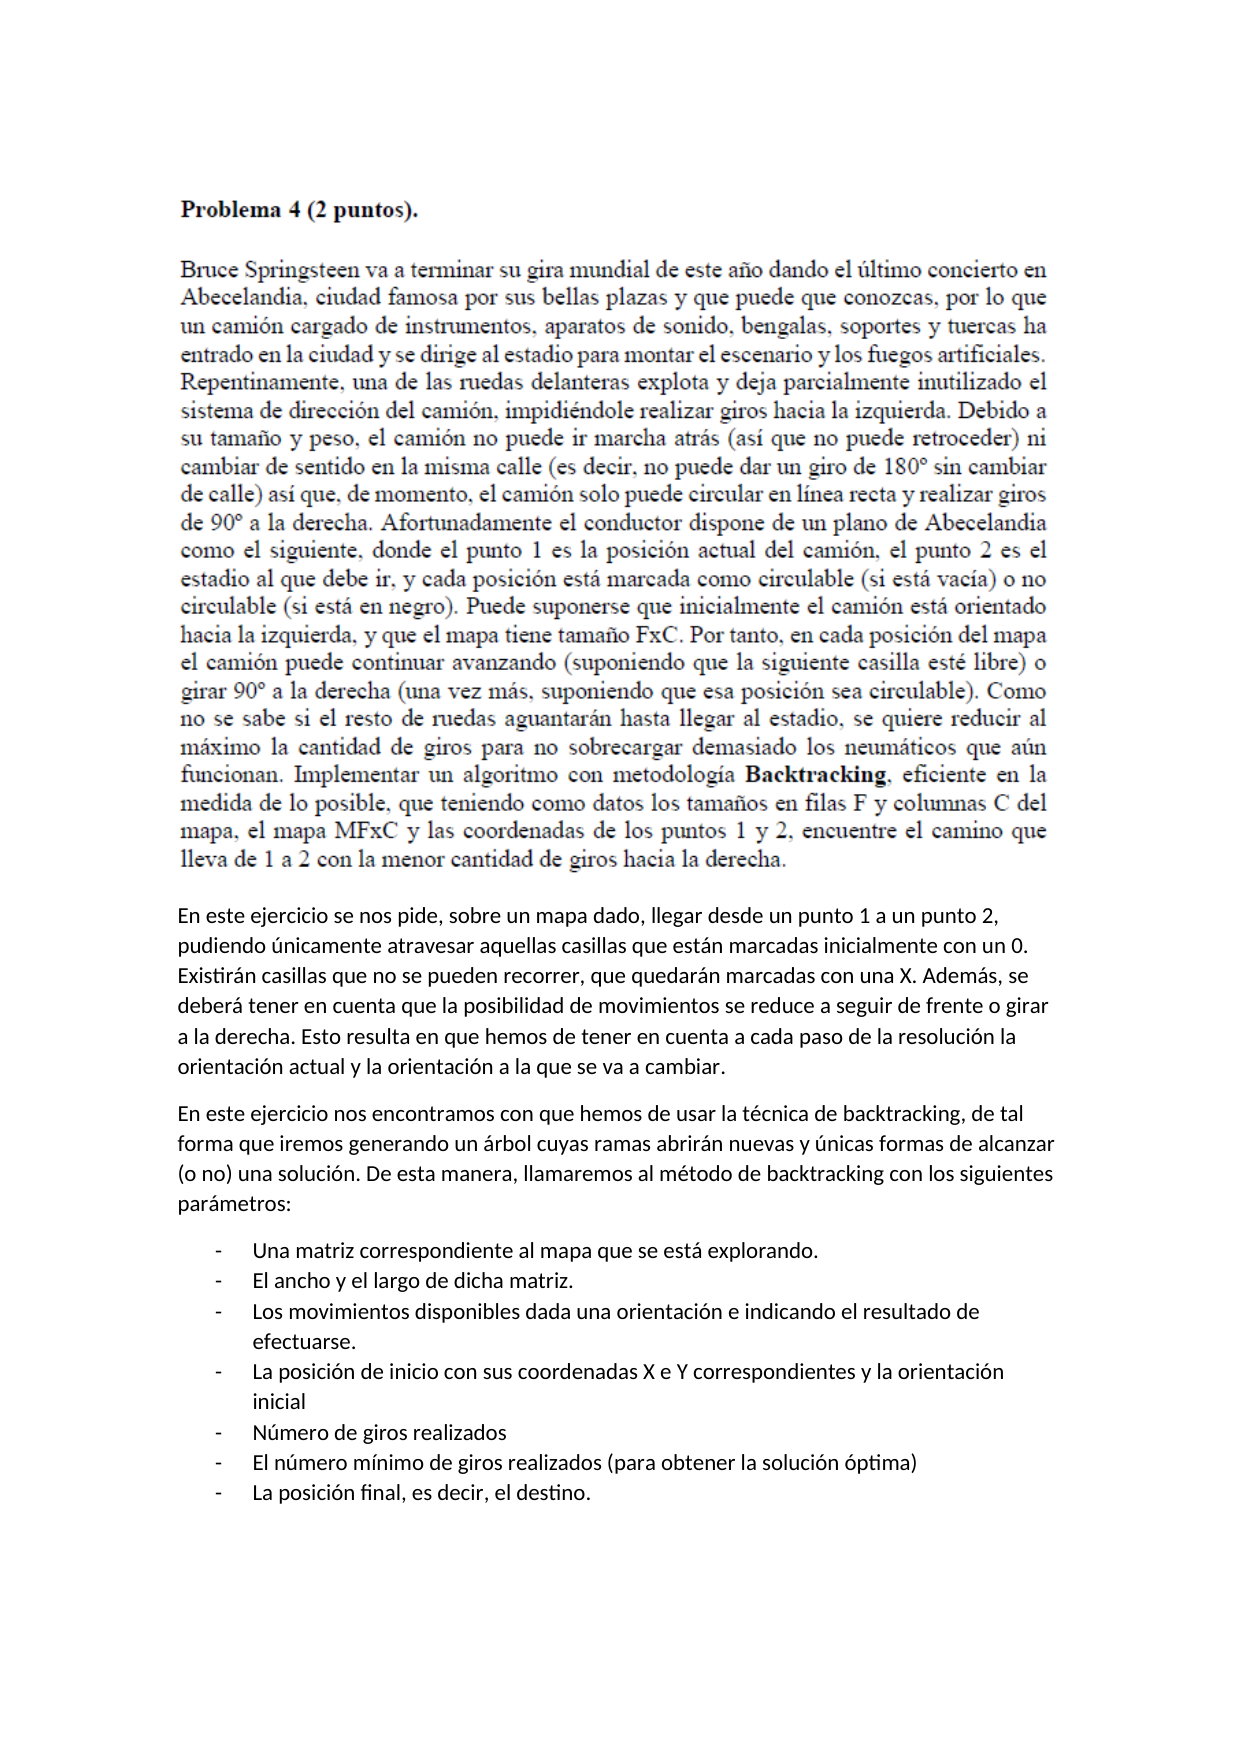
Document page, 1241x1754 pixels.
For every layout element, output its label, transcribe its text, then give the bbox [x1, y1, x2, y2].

list El número mínimo de giros realizados (para obtener la solución óptima) [215, 1448, 1063, 1476]
text En este ejercicio se nos pide, sobre un mapa dado, llegar desde un punto 1 a un punto 2, pudiendo únicamente atravesar aquellas casillas que están marcadas inicialmente con un 0. Existirán casillas que no se pueden recorrer, que quedarán marcadas con una X. Además, se deberá tener en cuenta que la posibilidad de movimientos se reduce a seguir de frente o girar a la derecha. Esto resulta en que hemos de tener en cuenta a cada paso de la resolución la orientación actual y la orientación a la que se va a cambiar. [177, 901, 1063, 1080]
list El ancho y el largo de dicha matriz. [215, 1267, 1063, 1294]
list Los movimientos disponibles dada una orientación e indicando el resultado de efectuarse. [215, 1297, 1063, 1355]
list La posición final, es decir, el destino. [215, 1478, 1063, 1506]
list Una matriz correspondiente al mapa que se está explorando. [215, 1236, 1063, 1264]
list Número de giros realizados [215, 1418, 1063, 1446]
picture [177, 194, 1063, 882]
list La posición de inicio con sus coordenadas X e Y correspondientes y la orientación inicial [215, 1357, 1063, 1415]
text En este ejercicio nos encontramos con que hemos de usar la técnica de backtracking, de tal forma que iremos generando un árbol cuyas ramas abrirán nuevas y únicas formas de alcanzar (o no) una solución. De esta manera, llamaremos al método de backtracking con los siguientes parámetros: [177, 1099, 1063, 1217]
